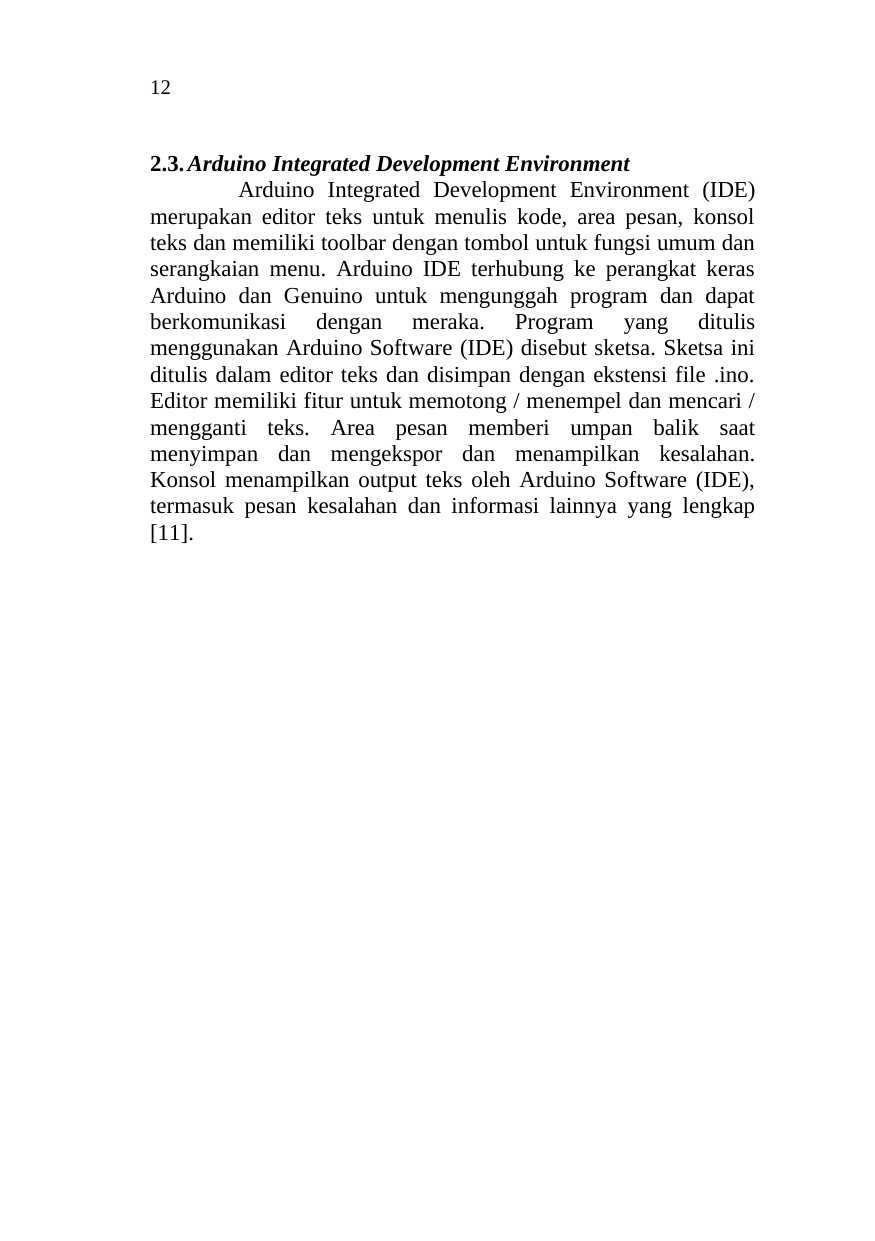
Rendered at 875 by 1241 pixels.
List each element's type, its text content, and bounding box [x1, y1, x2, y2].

text Arduino Integrated Development Environment (IDE) merupakan editor teks untuk menulis kode, area pesan, konsol teks dan memiliki toolbar dengan tombol untuk fungsi umum dan serangkaian menu. Arduino IDE terhubung ke perangkat keras Arduino dan Genuino untuk mengunggah program dan dapat berkomunikasi dengan meraka. Program yang ditulis menggunakan Arduino Software (IDE) disebut sketsa. Sketsa ini ditulis dalam editor teks dan disimpan dengan ekstensi file .ino. Editor memiliki fitur untuk memotong / menempel dan mencari / mengganti teks. Area pesan memberi umpan balik saat menyimpan dan mengekspor dan menampilkan kesalahan. Konsol menampilkan output teks oleh Arduino Software (IDE), termasuk pesan kesalahan dan informasi lainnya yang lengkap [11]. [150, 176, 756, 545]
subtitle Arduino Integrated Development Environment [150, 150, 756, 176]
